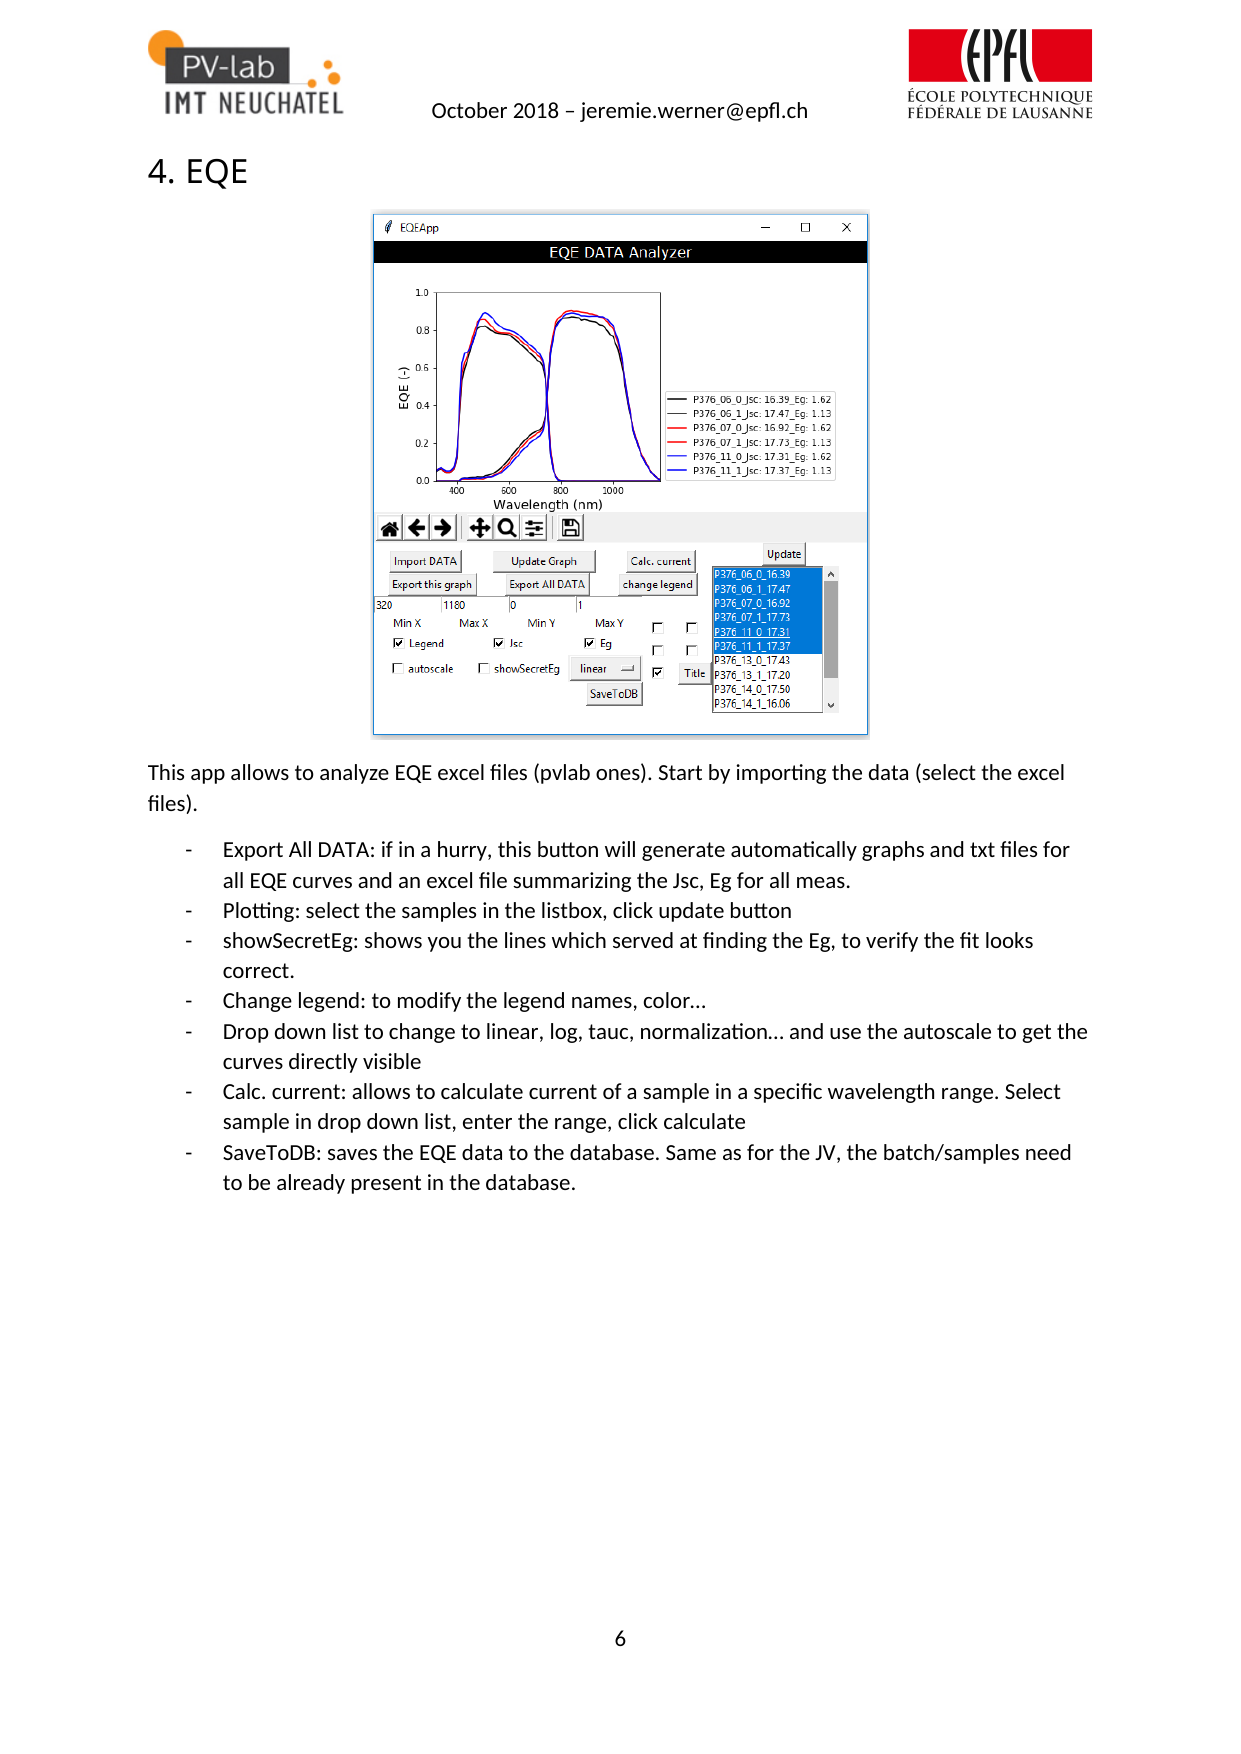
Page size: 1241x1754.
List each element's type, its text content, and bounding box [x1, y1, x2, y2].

subtitle EQE [148, 148, 1093, 193]
list Change legend: to modify the legend names, color… [185, 987, 1093, 1015]
list SaveToDB: saves the EQE data to the database. Same as for the JV, the batch/samples need to be already present in the database. [185, 1138, 1093, 1196]
list Export All DATA: if in a hurry, this button will generate automatically graphs and txt files for all EQE curves and an excel file summarizing the Jsc, Eg for all meas. [185, 836, 1093, 894]
picture [147, 29, 346, 119]
picture [907, 29, 1093, 119]
list Calc. current: allows to calculate current of a sample in a specific wavelength range. Select sample in drop down list, enter the range, click calculate [185, 1077, 1093, 1136]
list Drop down list to change to linear, log, tauc, normalization… and use the autoscale to get the curves directly visible [185, 1017, 1093, 1075]
text This app allows to analyze EQE excel files (pvlab ones). Start by importing the data (select the excel files). [148, 758, 1093, 817]
list Plotting: select the samples in the listbox, click update button [185, 896, 1093, 924]
list showSecretEg: shows you the lines which served at finding the Eg, to verify the fit looks correct. [185, 926, 1093, 984]
picture [370, 209, 870, 740]
